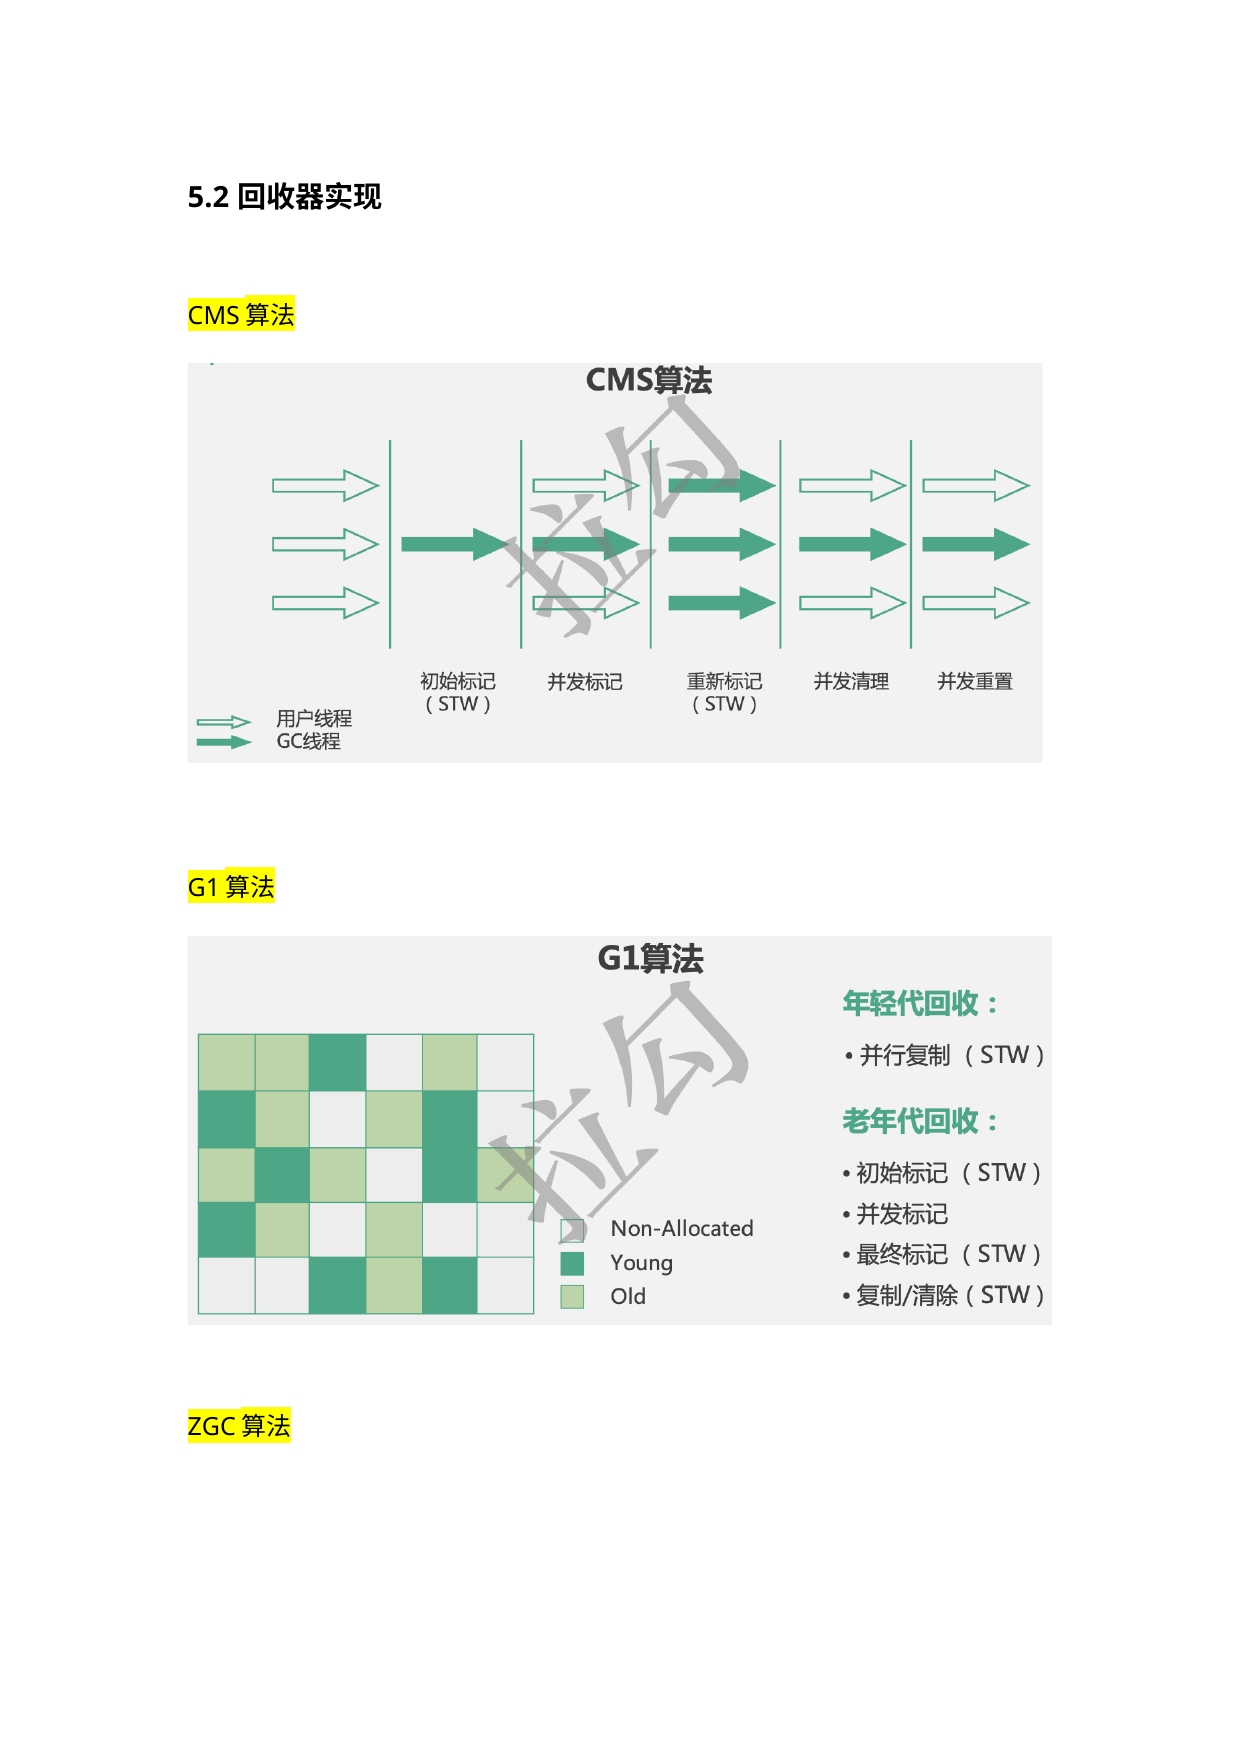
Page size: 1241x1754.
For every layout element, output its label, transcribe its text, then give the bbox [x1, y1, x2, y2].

text CMS算法 [187, 281, 1053, 346]
picture [187, 363, 1043, 763]
picture [187, 936, 1053, 1325]
text ZGC算法 [187, 1392, 1053, 1457]
subtitle 5.2 回收器实现 [187, 162, 1053, 227]
text G1算法 [187, 853, 1053, 918]
